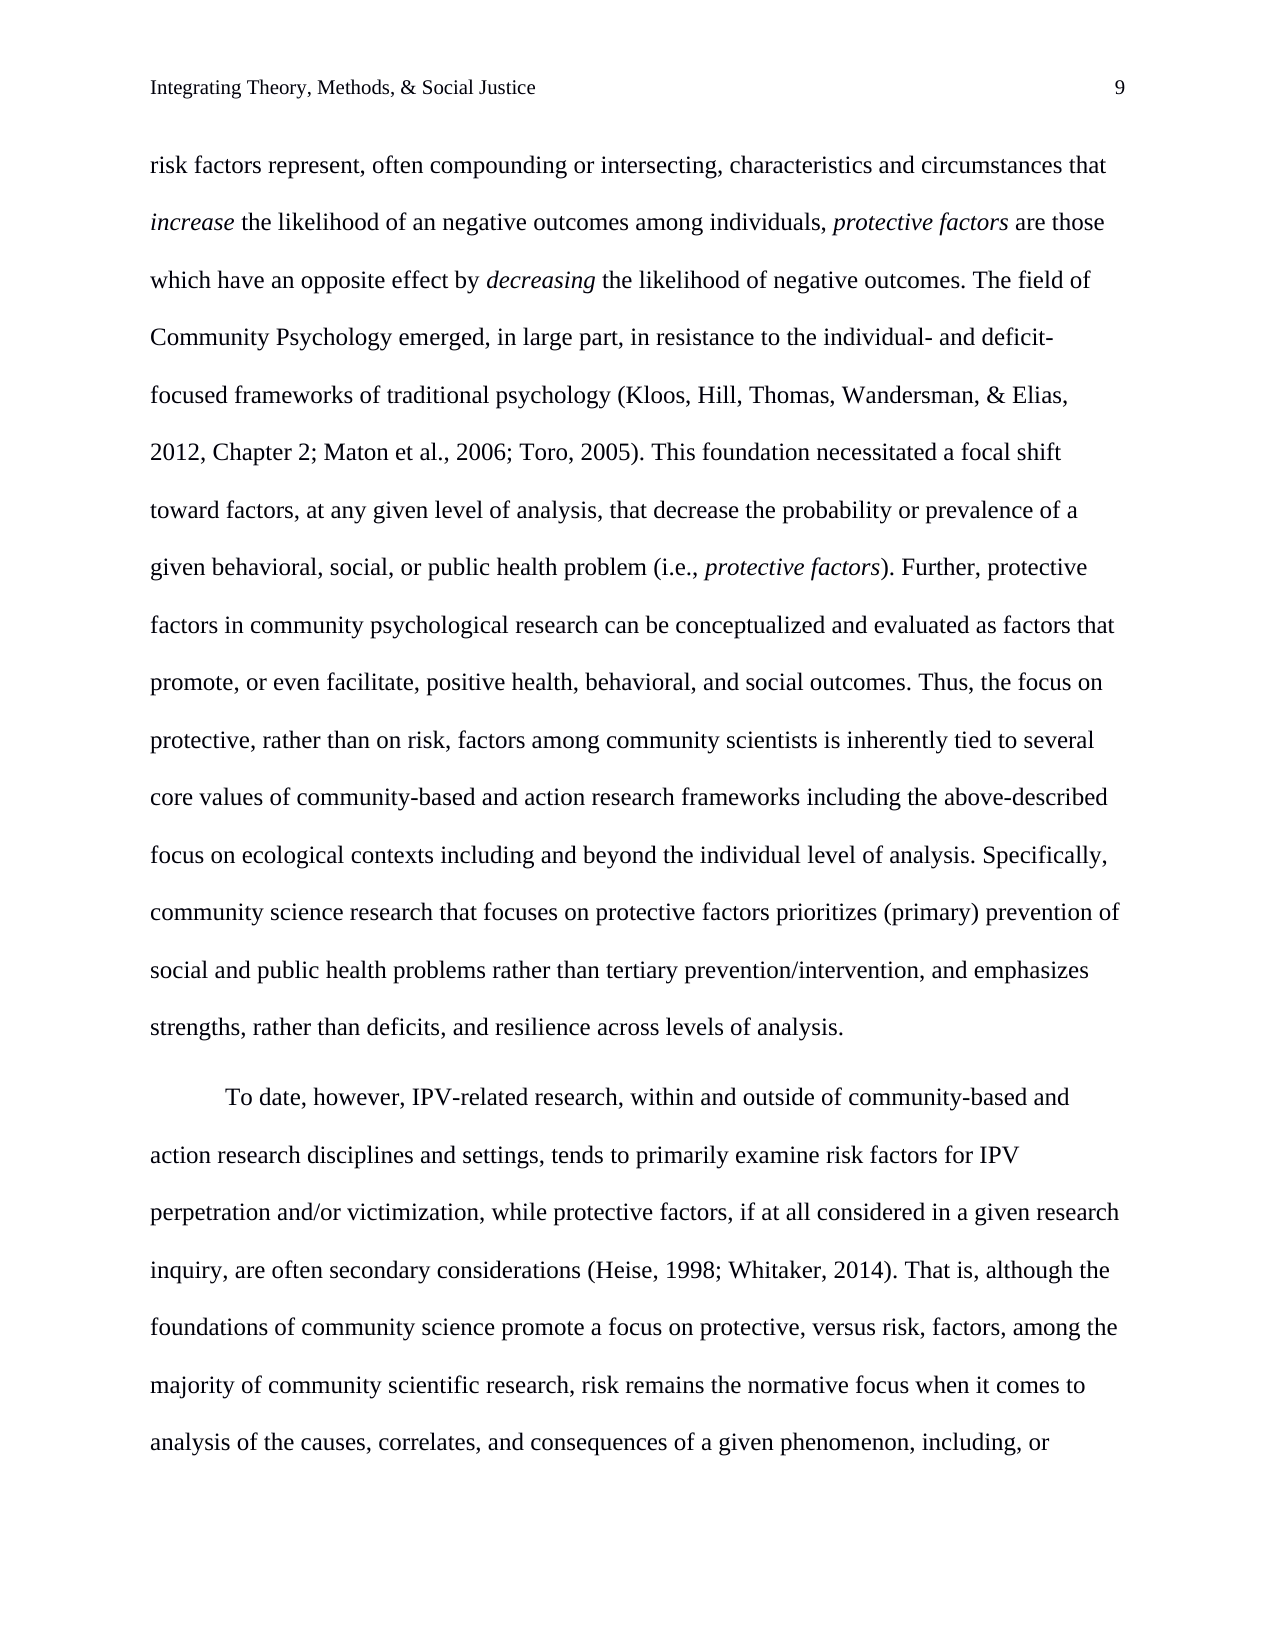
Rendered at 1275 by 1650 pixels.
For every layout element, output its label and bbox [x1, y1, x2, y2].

text [150, 150, 1125, 1041]
text [150, 1082, 1125, 1456]
